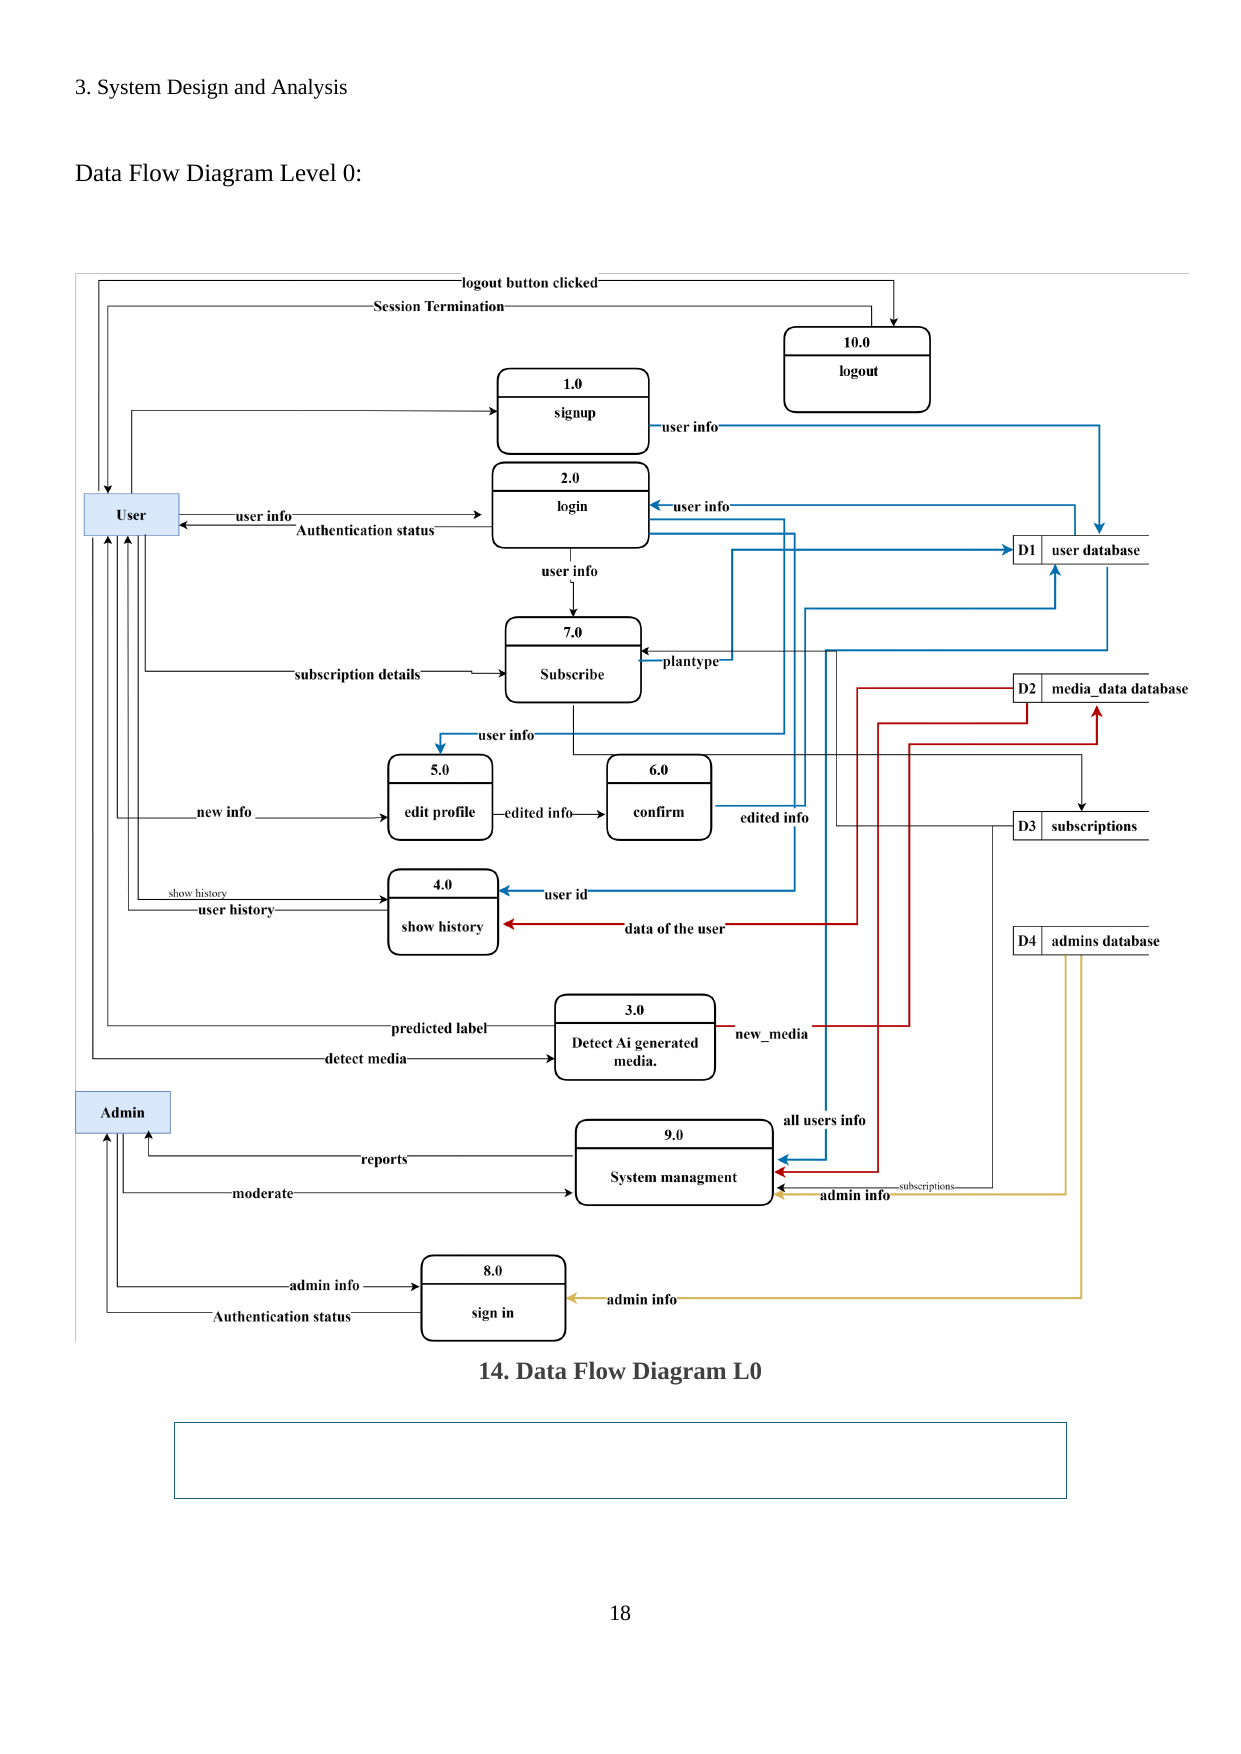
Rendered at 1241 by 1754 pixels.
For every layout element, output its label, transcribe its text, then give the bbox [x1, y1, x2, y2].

text Data Flow Diagram Level 0: [75, 158, 1165, 187]
text 14. Data Flow Diagram L0 [75, 1356, 1165, 1409]
picture [75, 273, 1189, 1342]
